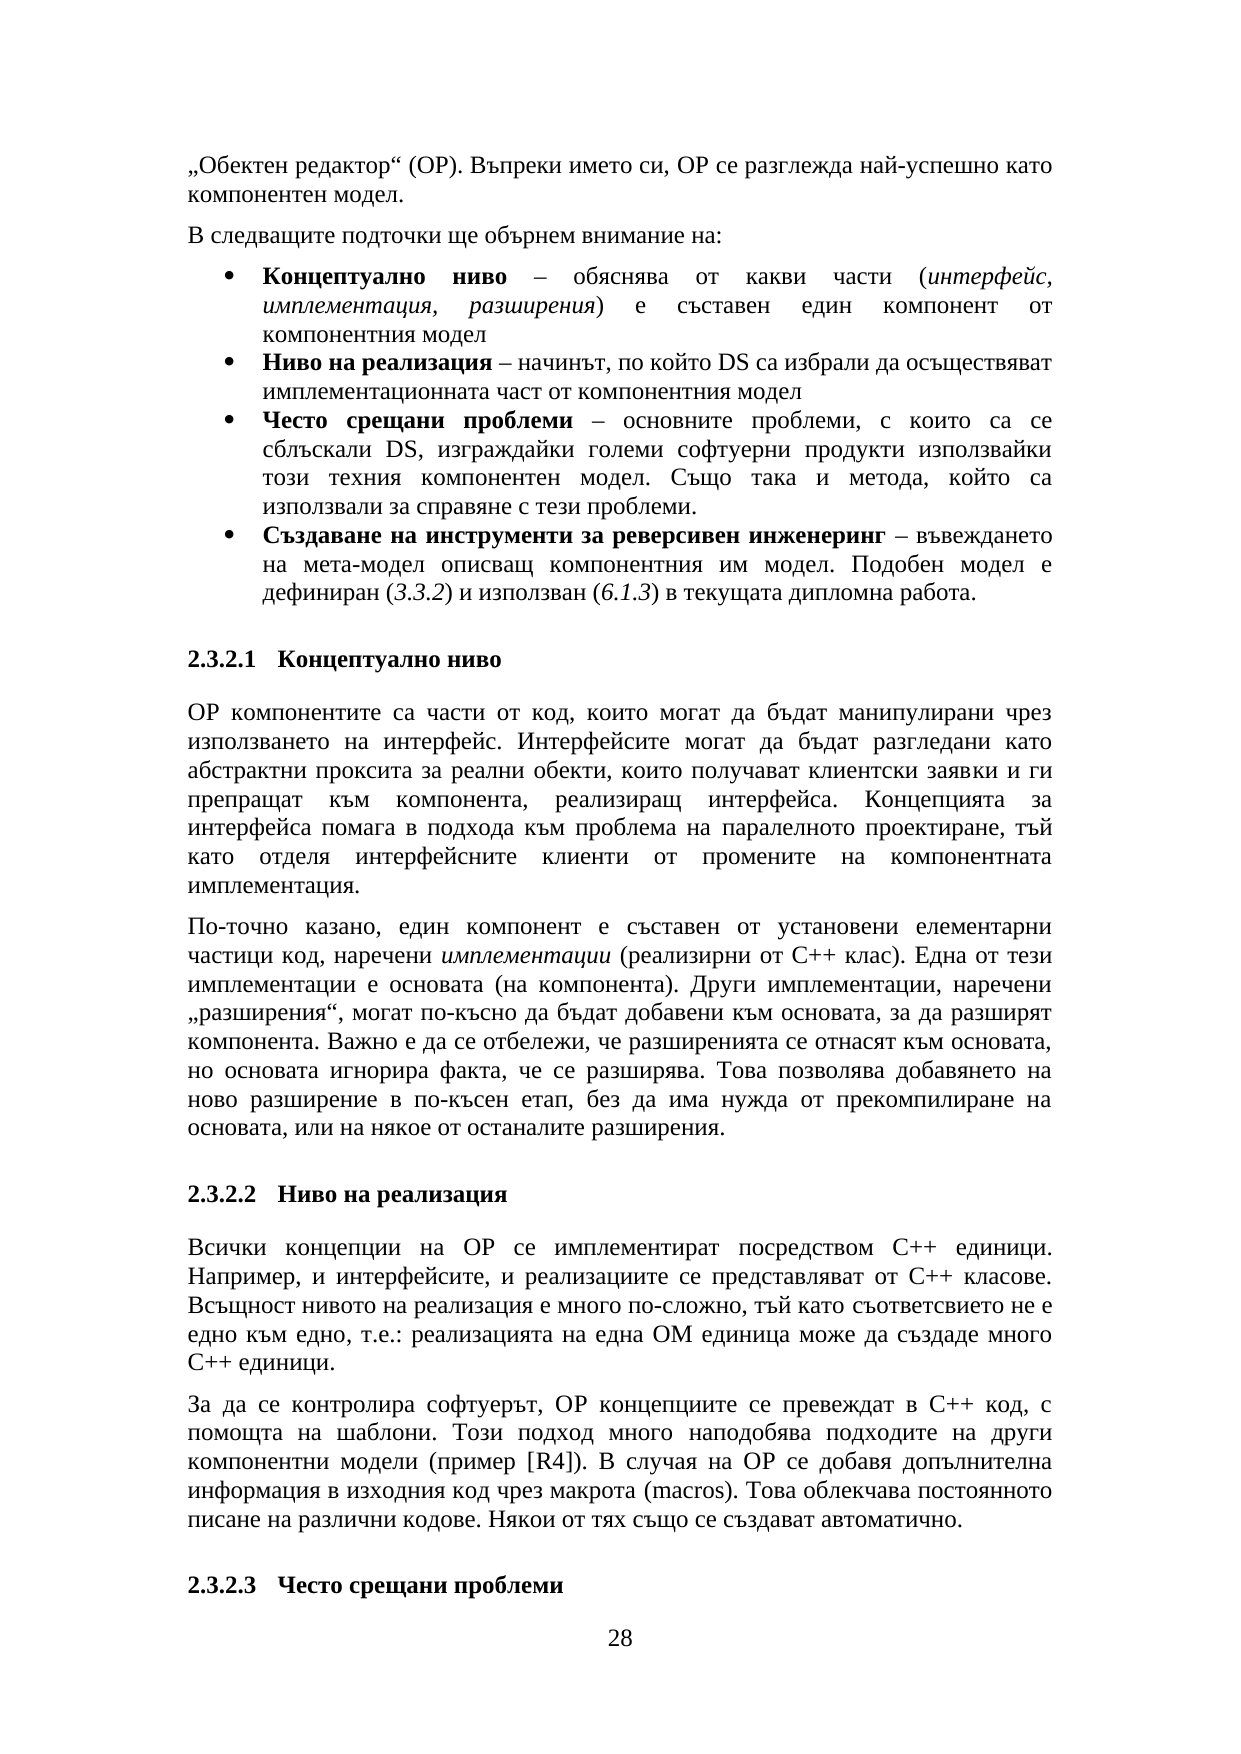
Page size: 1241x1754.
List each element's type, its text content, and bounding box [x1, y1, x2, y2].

list Създаване на инструменти за реверсивен инженеринг – въвеждането на мета-модел описващ компонентния им модел. Подобен модел е дефиниран (3.3.2) и използван (6.1.3) в текущата дипломна работа. [225, 520, 1053, 606]
subtitle Концептуално ниво [187, 644, 1053, 672]
text В следващите подточки ще обърнем внимание на: [187, 220, 1053, 249]
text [187, 150, 1053, 207]
list Концептуално ниво – обяснява от какви части (интерфейс, имплементация, разширения) е съставен един компонент от компонентния модел [225, 261, 1053, 347]
text За да се контролира софтуерът, ОР концепциите се превеждат в С++ код, с помощта на шаблони. Този подход много наподобява подходите на други компонентни модели (пример [R4]). В случая на ОР се добавя допълнителна информация в изходния код чрез макрота (macros). Това облекчава постоянното писане на различни кодове. Някои от тях също се създават автоматично. [187, 1389, 1053, 1532]
list Ниво на реализация – начинът, по който DS са избрали да осъществяват имплементационната част от компонентния модел [225, 347, 1053, 405]
text ОР компонентите са части от код, които могат да бъдат манипулирани чрез използването на интерфейс. Интерфейсите могат да бъдат разгледани като абстрактни проксита за реални обекти, които получават клиентски заявки и ги препращат към компонента, реализиращ интерфейса. Концепцията за интерфейса помага в подхода към проблема на паралелното проектиране, тъй като отделя интерфейсните клиенти от промените на компонентната имплементация. [187, 697, 1053, 899]
subtitle Ниво на реализация [187, 1179, 1053, 1207]
text По-точно казано, един компонент е съставен от установени елементарни частици код, наречени имплементации (реализирни от С++ клас). Една от тези имплементации е основата (на компонента). Други имплементации, наречени „разширения“, могат по-късно да бъдат добавени към основата, за да разширят компонента. Важно е да се отбележи, че разширенията се отнасят към основата, но основата игнорира факта, че се разширява. Това позволява добавянето на ново разширение в по-късен етап, без да има нужда от прекомпилиране на основата, или на някое от останалите разширения. [187, 911, 1053, 1141]
text Всички концепции на ОР се имплементират посредством С++ единици. Например, и интерфейсите, и реализациите се представляват от С++ класове. Всъщност нивото на реализация е много по-сложно, тъй като съответсвието не е едно към едно, т.е.: реализацията на една ОМ единица може да създаде много С++ единици. [187, 1232, 1053, 1376]
list Често срещани проблеми – основните проблеми, с които са се сблъскали DS, изграждайки големи софтуерни продукти използвайки този техния компонентен модел. Също така и метода, който са използвали за справяне с тези проблеми. [225, 405, 1053, 520]
subtitle Често срещани проблеми [187, 1570, 1053, 1599]
